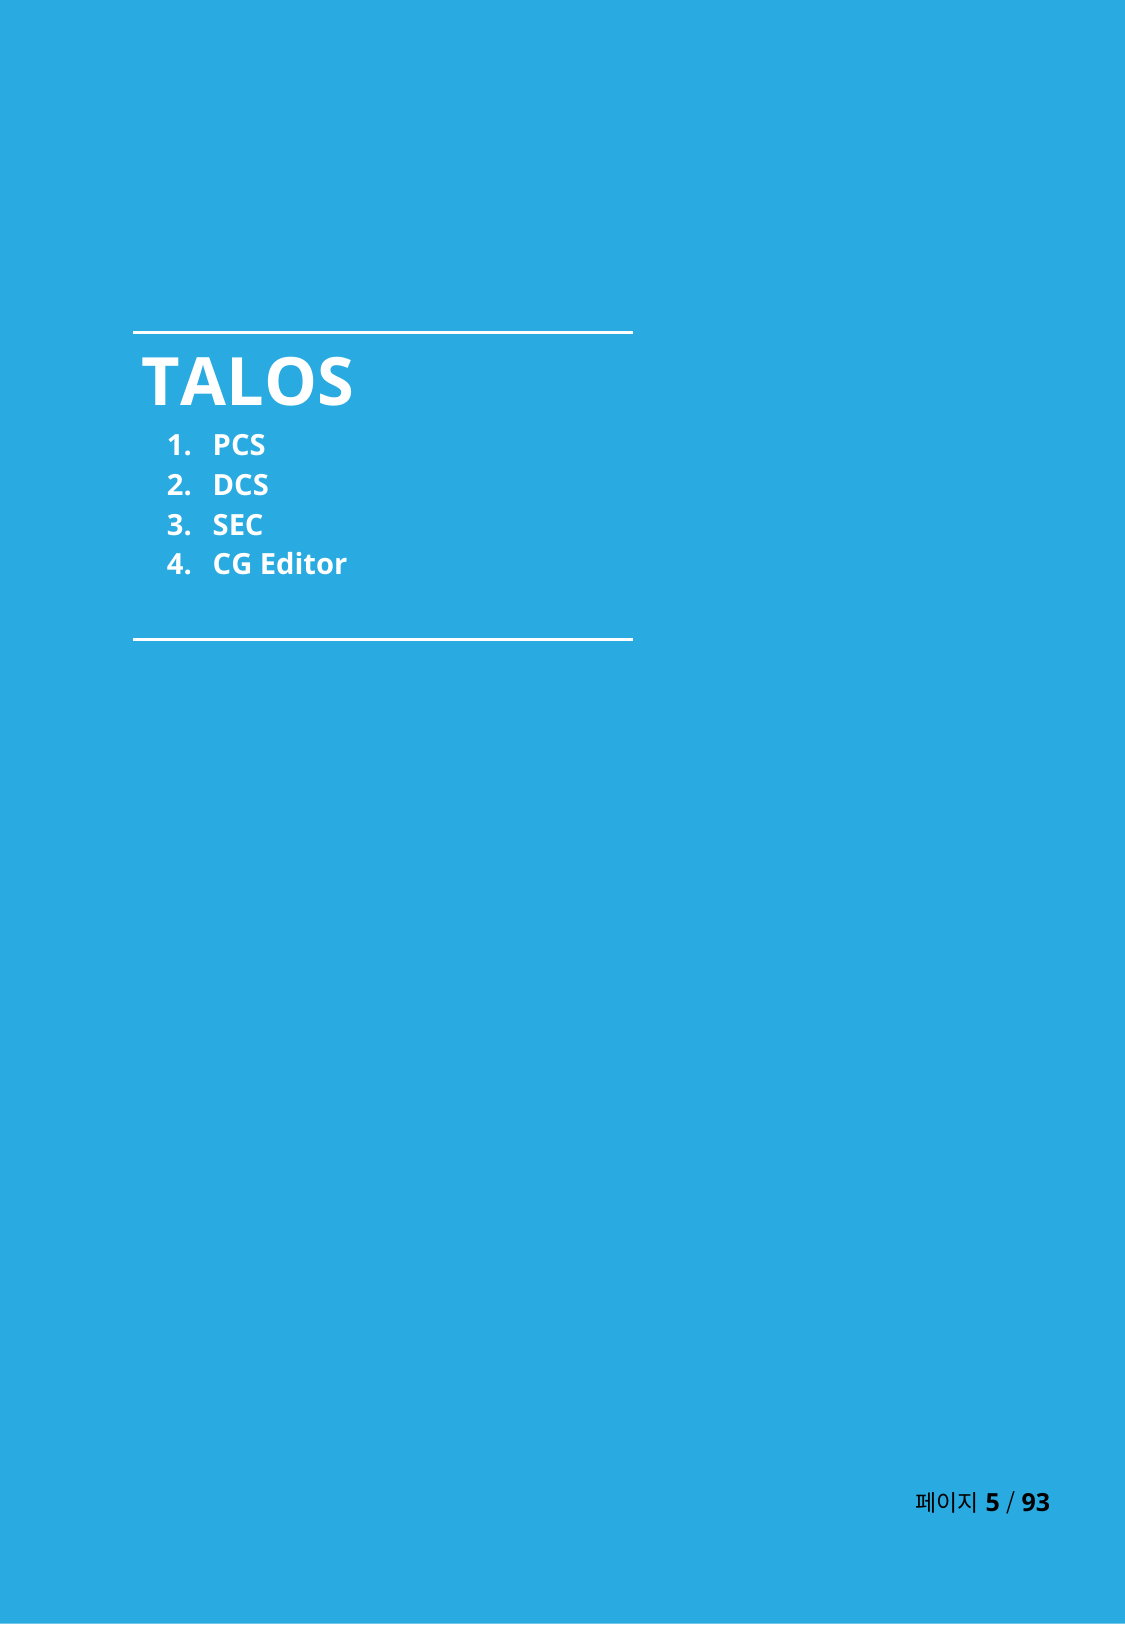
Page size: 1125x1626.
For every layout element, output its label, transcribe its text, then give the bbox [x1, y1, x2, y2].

list DCS [167, 464, 1050, 504]
text TALOS [75, 327, 1050, 424]
list CG Editor [167, 543, 1050, 583]
list SEC [167, 504, 1050, 543]
list PCS [167, 424, 1050, 464]
